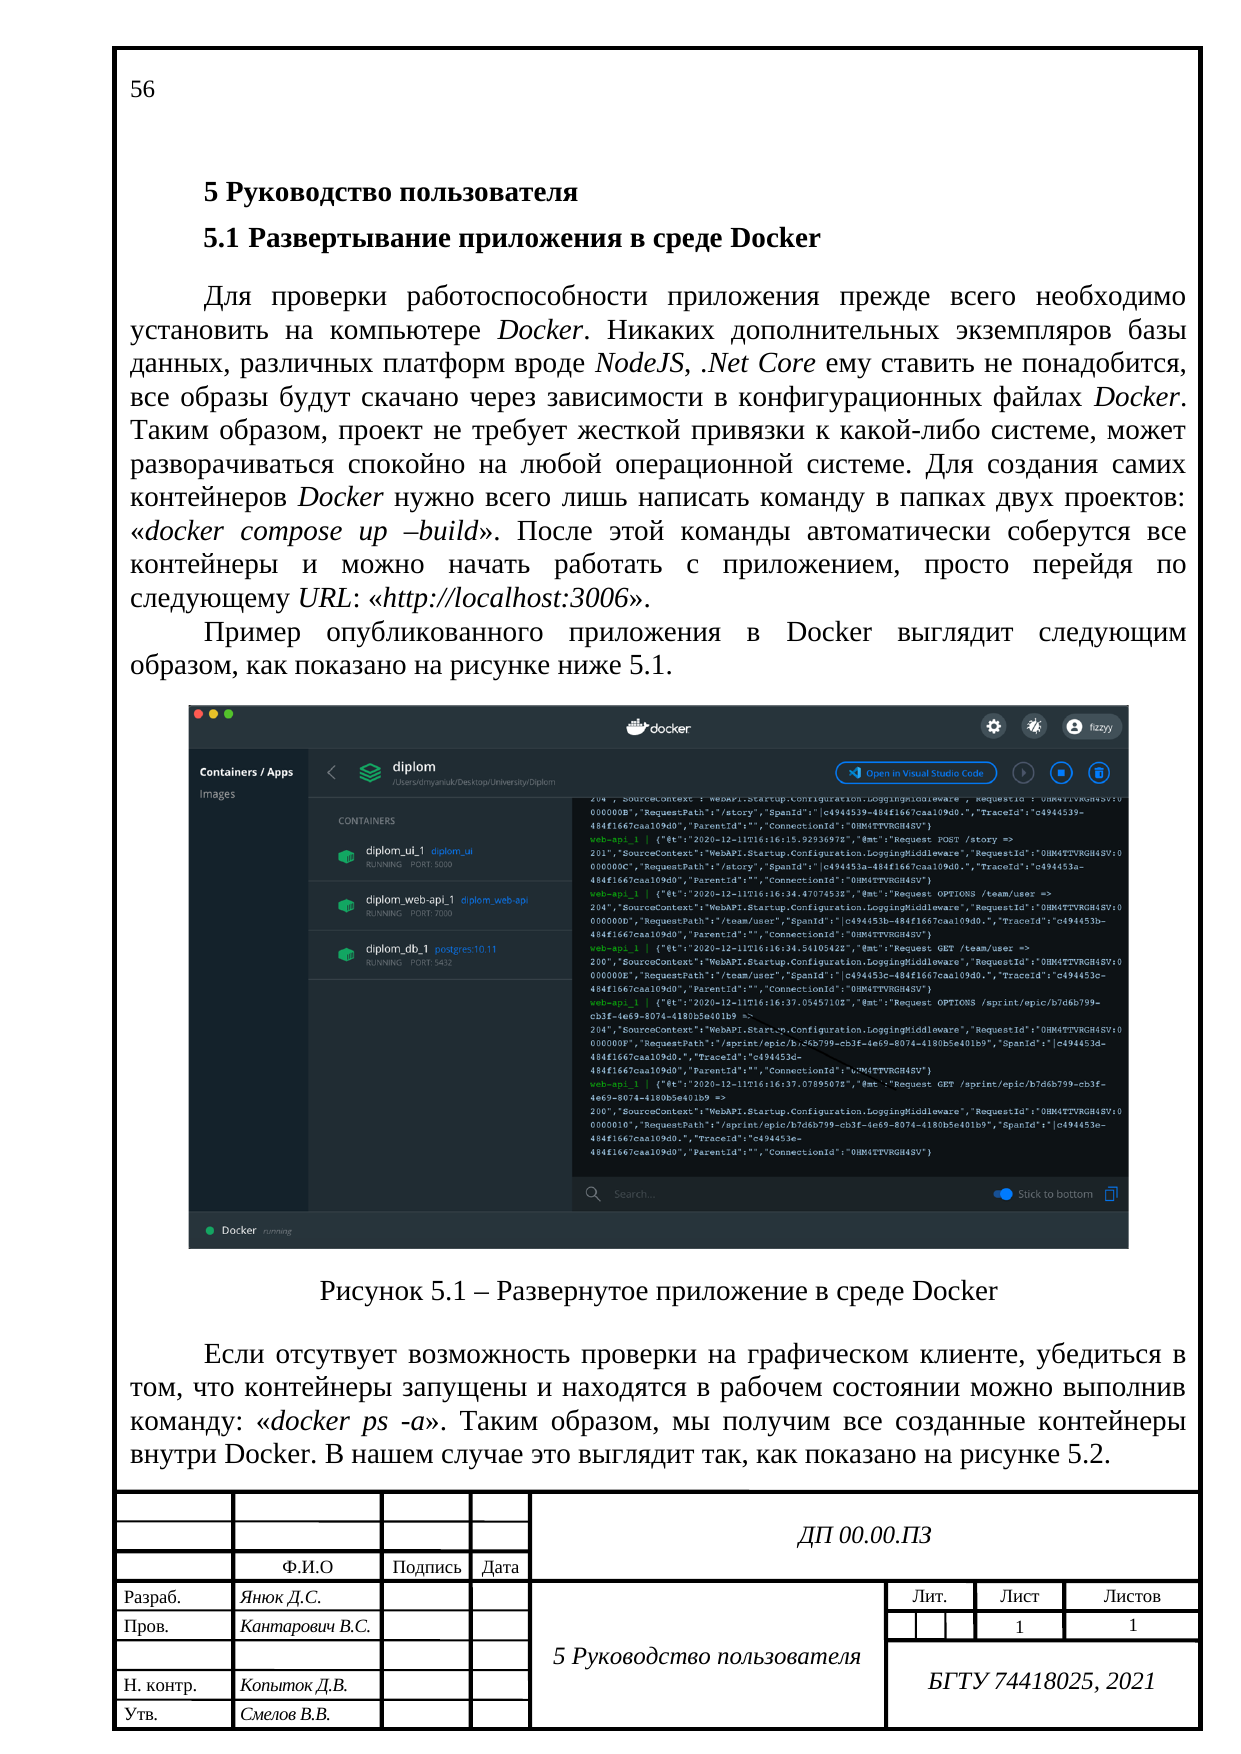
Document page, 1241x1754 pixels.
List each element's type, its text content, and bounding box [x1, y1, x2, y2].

text Если отсутвует возможность проверки на графическом клиенте, убедиться в том, что контейнеры запущены и находятся в рабочем состоянии можно выполнив команду: «docker ps -a». Таким образом, мы получим все созданные контейнеры внутри Docker. В нашем случае это выглядит так, как показано на рисунке 5.2. [130, 1336, 1187, 1470]
text Пример опубликованного приложения в Docker выглядит следующим образом, как показано на рисунке ниже 5.1. [130, 614, 1187, 681]
text Руководство пользователя [130, 174, 1187, 207]
text Развертывание приложения в среде Docker [203, 220, 1187, 253]
picture [188, 705, 1129, 1249]
text Рисунок 5.1 – Развернутое приложение в среде Docker [130, 1273, 1187, 1307]
text Для проверки работоспособности приложения прежде всего необходимо установить на компьютере Docker. Никаких дополнительных экземпляров базы данных, различных платформ вроде NodeJS, .Net Core ему ставить не понадобится, все образы будут скачано через зависимости в конфигурационных файлах Docker. Таким образом, проект не требует жесткой привязки к какой-либо системе, может разворачиваться спокойно на любой операционной системе. Для создания самих контейнеров Docker нужно всего лишь написать команду в папках двух проектов: «docker compose up –build». После этой команды автоматически соберутся все контейнеры и можно начать работать с приложением, просто перейдя по следующему URL: «http://localhost:3006». [130, 278, 1187, 614]
